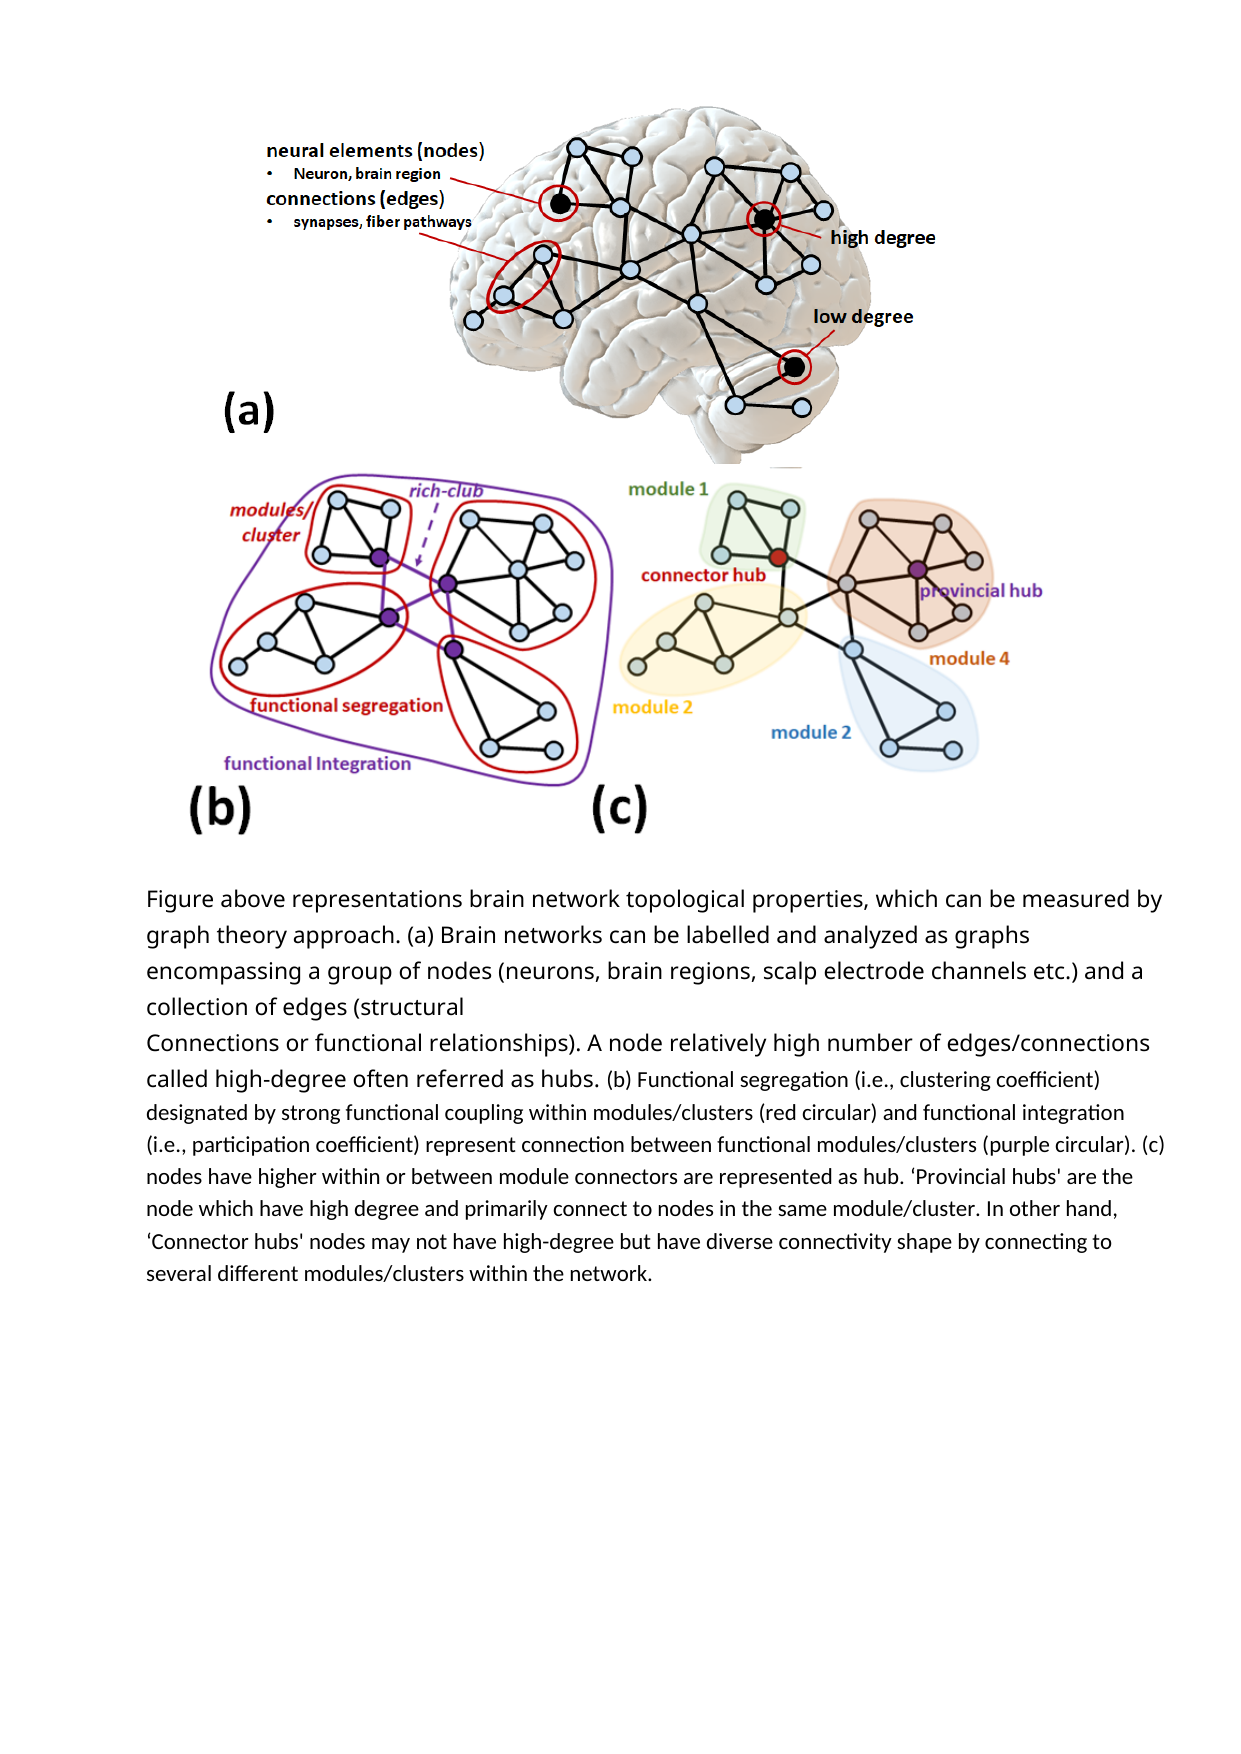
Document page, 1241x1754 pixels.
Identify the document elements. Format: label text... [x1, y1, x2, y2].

picture [218, 88, 954, 464]
list Connections or functional relationships). A node relatively high number of edges/connections called high-degree often referred as hubs. (b) Functional segregation (i.e., clustering coefficient) designated by strong functional coupling within modules/clusters (red circular) and functional integration (i.e., participation coefficient) represent connection between functional modules/clusters (purple circular). (c) nodes have higher within or between module connectors are represented as hub. ‘Provincial hubs' are the node which have high degree and primarily connect to nodes in the same module/cluster. In other hand, ‘Connector hubs' nodes may not have high-degree but have diverse connectivity shape by connecting to several different modules/clusters within the network. [146, 1027, 1169, 1287]
list Figure above representations brain network topological properties, which can be measured by graph theory approach. (a) Brain networks can be labelled and analyzed as graphs encompassing a group of nodes (neurons, brain regions, scalp electrode channels etc.) and a collection of edges (structural [146, 883, 1169, 1022]
picture [183, 467, 1055, 843]
